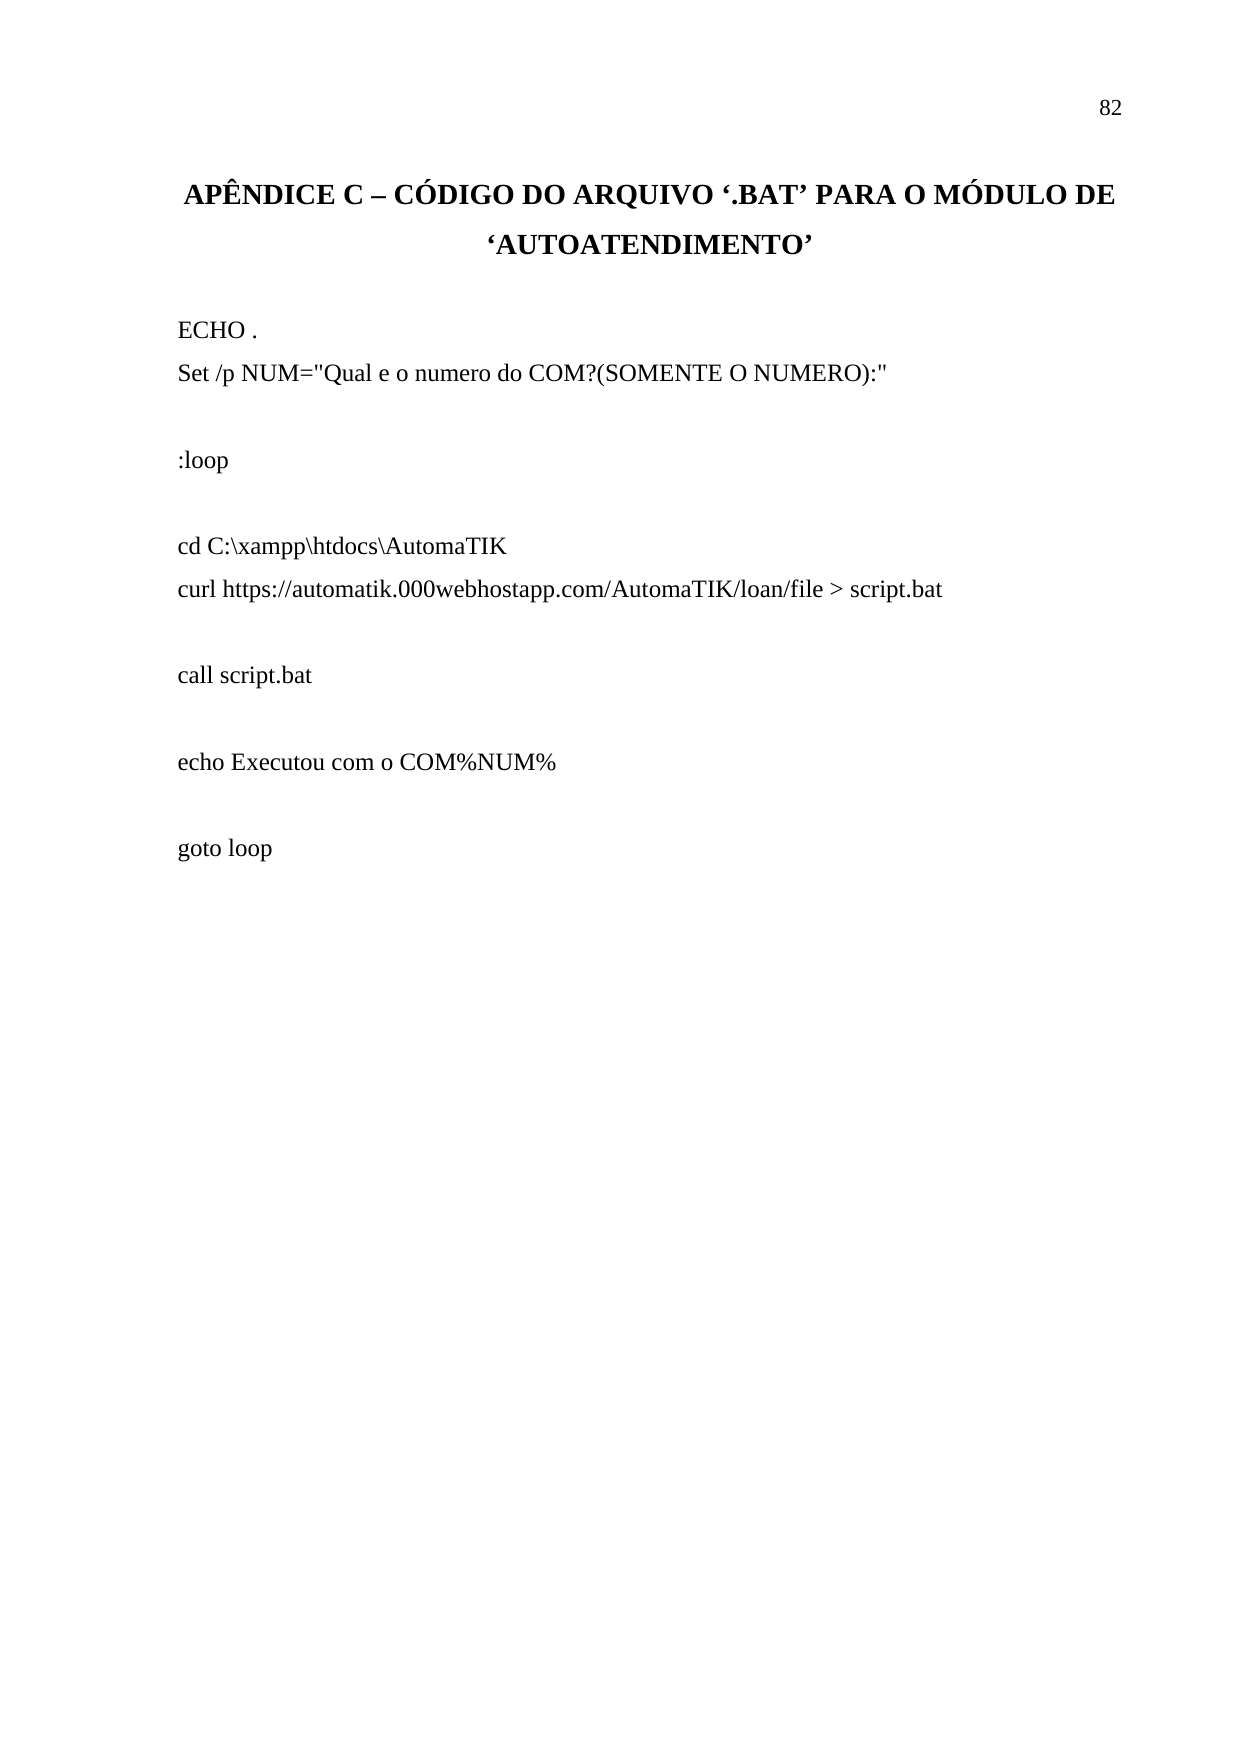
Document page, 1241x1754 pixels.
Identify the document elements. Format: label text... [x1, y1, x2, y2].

text goto loop [177, 833, 1122, 862]
text Set /p NUM="Qual e o numero do COM?(SOMENTE O NUMERO):" [177, 358, 1122, 387]
text call script.bat [177, 660, 1122, 689]
subtitle apêndice C – CÓDIGO DO ARQUIVO ‘.BAT’ PARA O MÓDULO DE ‘AUTOATENDIMENTO’ [177, 177, 1122, 261]
text echo Executou com o COM%NUM% [177, 747, 1122, 775]
text :loop [177, 445, 1122, 473]
text cd C:\xampp\htdocs\AutomaTIK [177, 531, 1122, 560]
text curl https://automatik.000webhostapp.com/AutomaTIK/loan/file > script.bat [177, 574, 1122, 603]
text ECHO . [177, 315, 1122, 344]
